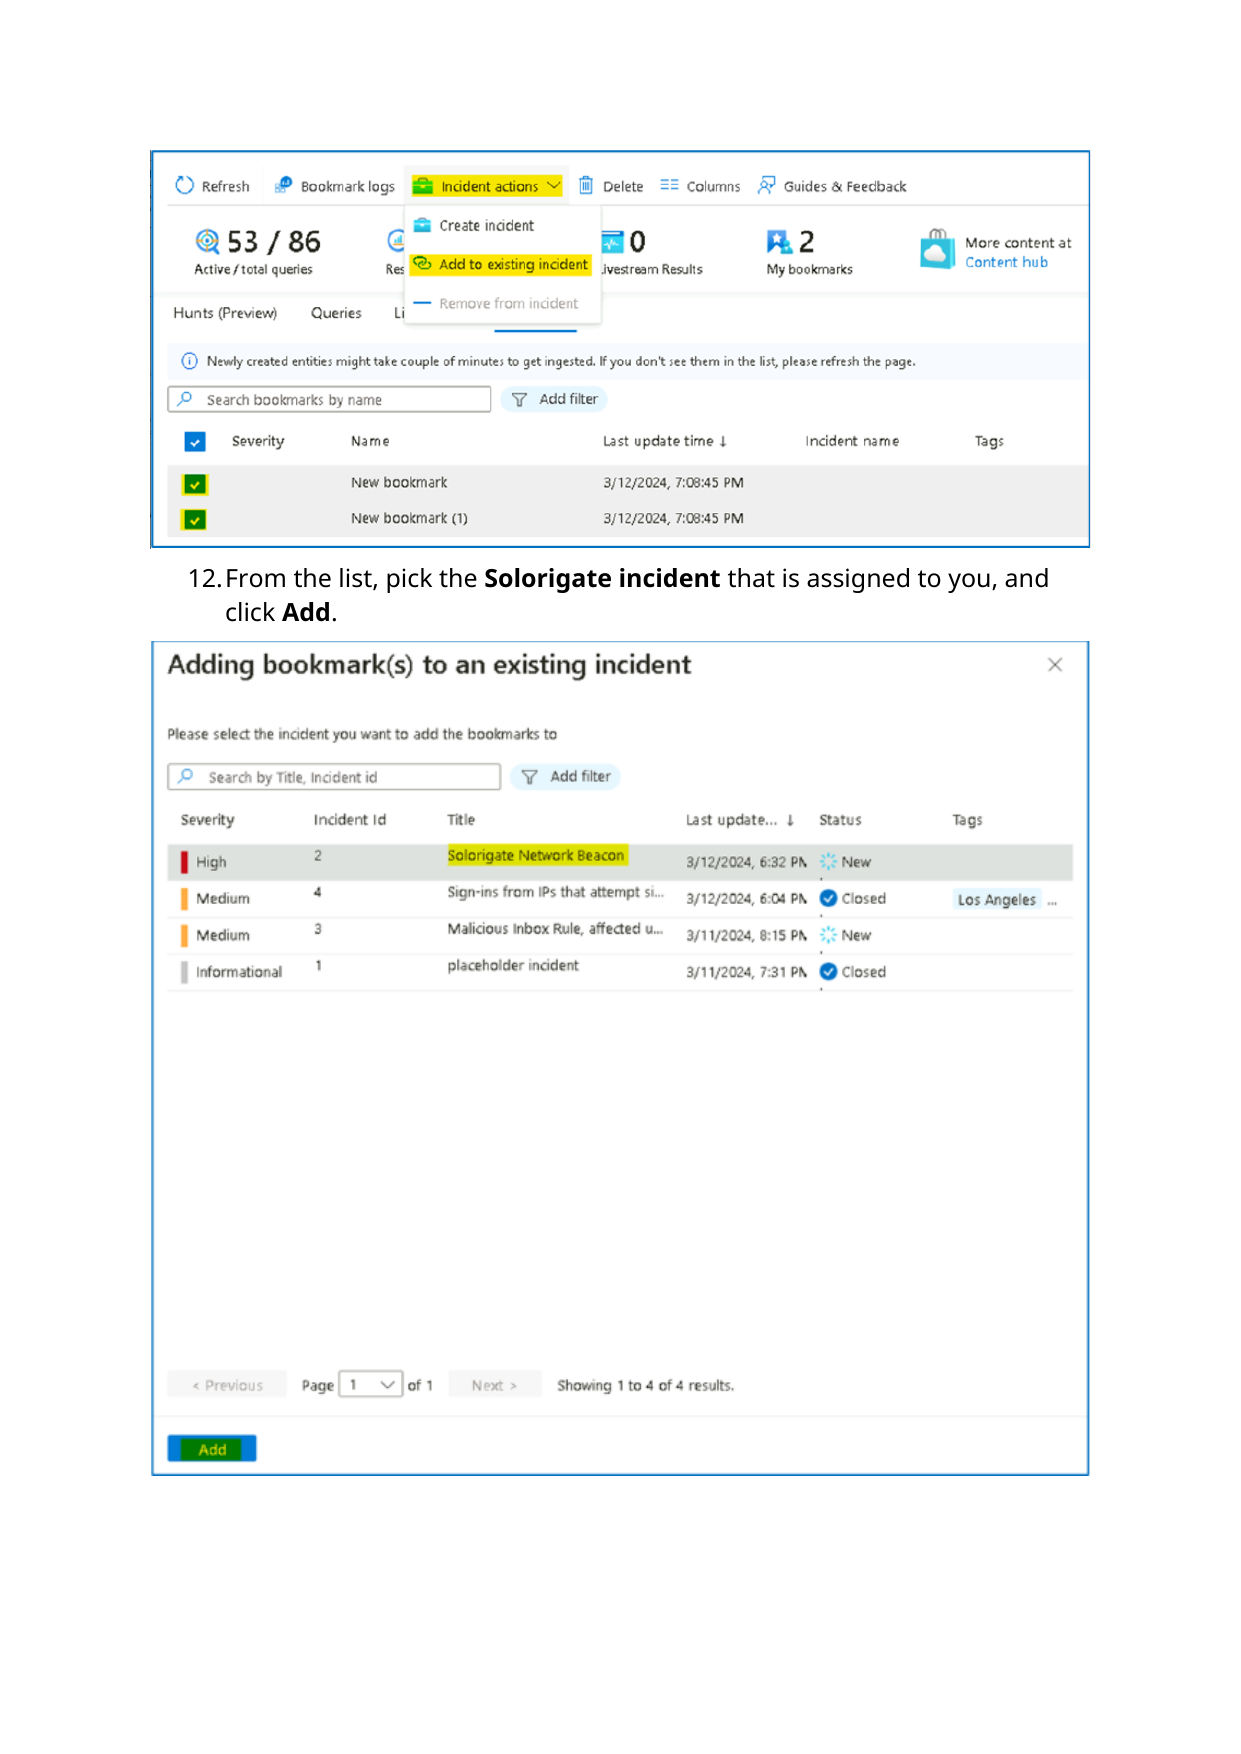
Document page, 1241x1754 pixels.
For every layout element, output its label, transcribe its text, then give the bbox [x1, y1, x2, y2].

picture [150, 150, 1091, 549]
list From the list, pick the Solorigate incident that is assigned to you, and click Add. [187, 561, 1090, 629]
picture [150, 641, 1091, 1476]
